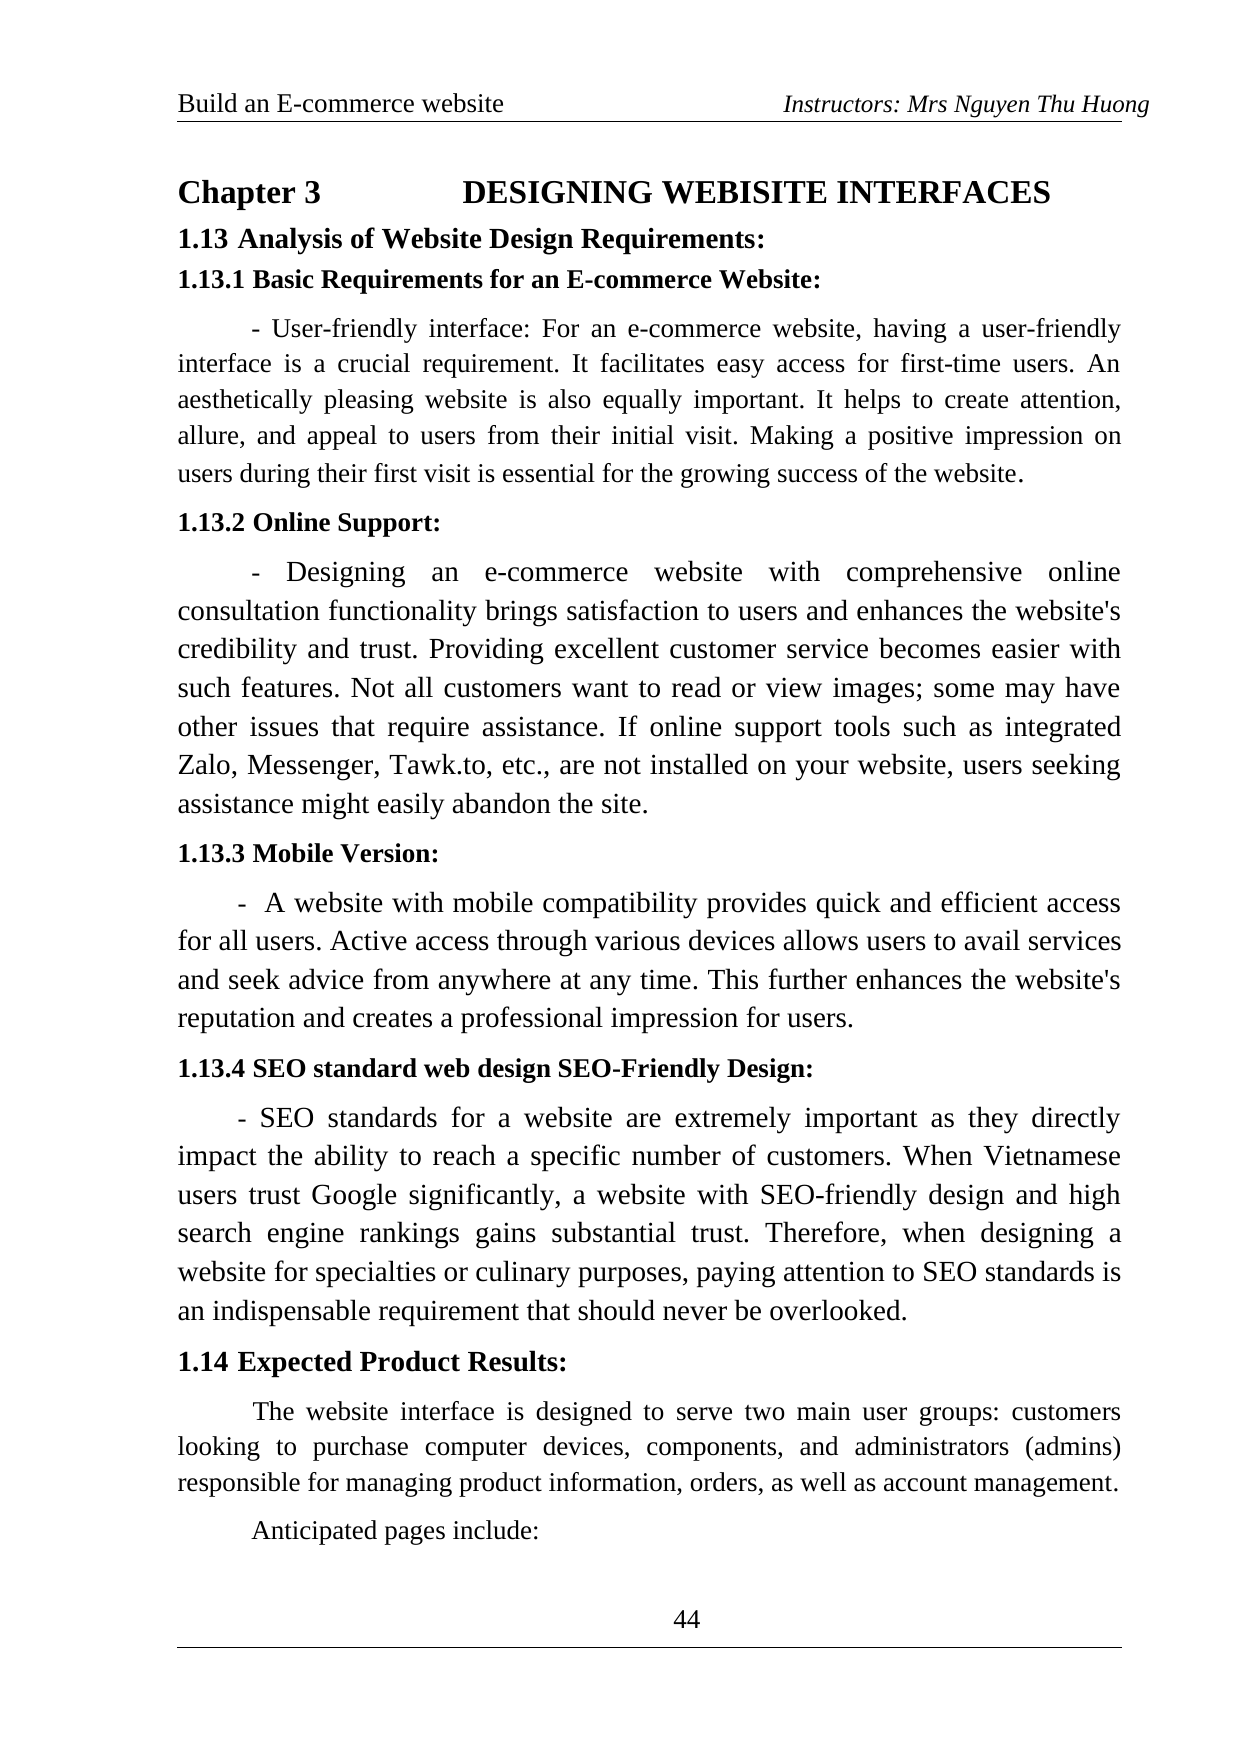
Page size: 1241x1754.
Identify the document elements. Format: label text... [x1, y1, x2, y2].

subtitle Analysis of Website Design Requirements: [177, 221, 1122, 254]
text The website interface is designed to serve two main user groups: customers looking to purchase computer devices, components, and administrators (admins) responsible for managing product information, orders, as well as account management. [177, 1395, 1122, 1497]
subtitle Expected Product Results: [177, 1344, 1122, 1377]
subtitle Online Support: [177, 506, 1122, 537]
text - User-friendly interface: For an e-commerce website, having a user-friendly interface is a crucial requirement. It facilitates easy access for first-time users. An aesthetically pleasing website is also equally important. It helps to create attention, allure, and appeal to users from their initial visit. Making a positive impression on users during their first visit is essential for the growing success of the website. [177, 312, 1122, 489]
subtitle Basic Requirements for an E-commerce Website: [177, 264, 1122, 295]
text - A website with mobile compatibility provides quick and efficient access for all users. Active access through various devices allows users to avail services and seek advice from anywhere at any time. This further enhances the website's reputation and creates a professional impression for users. [177, 885, 1122, 1034]
subtitle Mobile Version: [177, 837, 1122, 868]
subtitle Chapter 3 DESIGNING WEBISITE INTERFACES [177, 173, 1122, 211]
text Anticipated pages include: [177, 1514, 1122, 1546]
text - Designing an e-commerce website with comprehensive online consultation functionality brings satisfaction to users and enhances the website's credibility and trust. Providing excellent customer service becomes easier with such features. Not all customers want to read or view images; some may have other issues that require assistance. If online support tools such as integrated Zalo, Messenger, Tawk.to, etc., are not installed on your website, users seeking assistance might easily abandon the site. [177, 554, 1122, 819]
text - SEO standards for a website are extremely important as they directly impact the ability to reach a specific number of customers. When Vietnamese users trust Google significantly, a website with SEO-friendly design and high search engine rankings gains substantial trust. Therefore, when designing a website for specialties or culinary purposes, paying attention to SEO standards is an indispensable requirement that should never be overlooked. [177, 1100, 1122, 1326]
subtitle SEO standard web design SEO-Friendly Design: [177, 1052, 1122, 1083]
